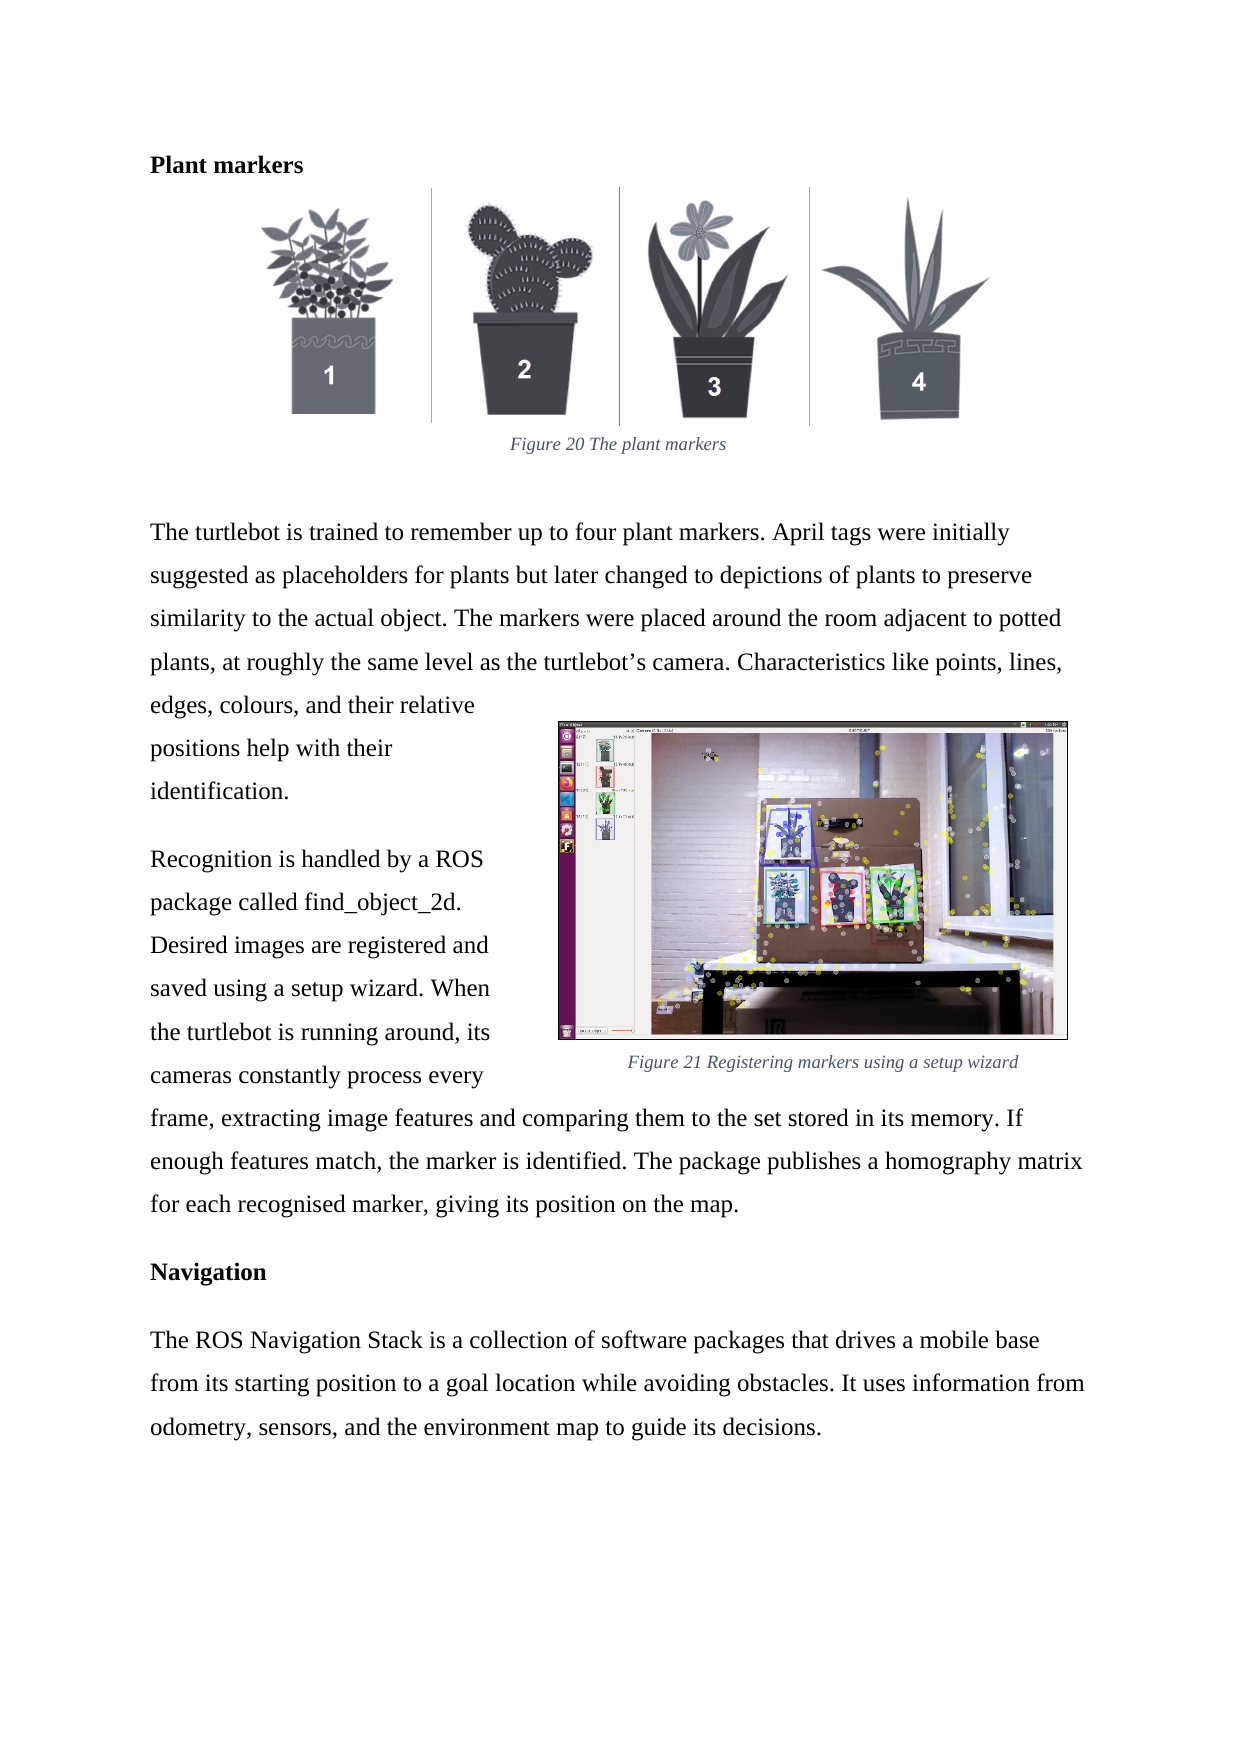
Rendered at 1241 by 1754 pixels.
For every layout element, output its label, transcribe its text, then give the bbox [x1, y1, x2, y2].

picture [243, 187, 1000, 426]
subtitle Plant markers [150, 150, 1090, 179]
subtitle Navigation [150, 1257, 1090, 1286]
text The ROS Navigation Stack is a collection of software packages that drives a mobile base from its starting position to a goal location while avoiding obstacles. It uses information from odometry, sensors, and the environment map to guide its decisions. [150, 1325, 1090, 1440]
picture [559, 722, 1067, 1039]
text Recognition is handled by a ROS package called find_object_2d. Desired images are registered and saved using a setup wizard. When the turtlebot is running around, its cameras constantly process every frame, extracting image features and comparing them to the set stored in its memory. If enough features match, the marker is identified. The package publishes a homography matrix for each recognised marker, giving its position on the map. [150, 844, 1090, 1218]
